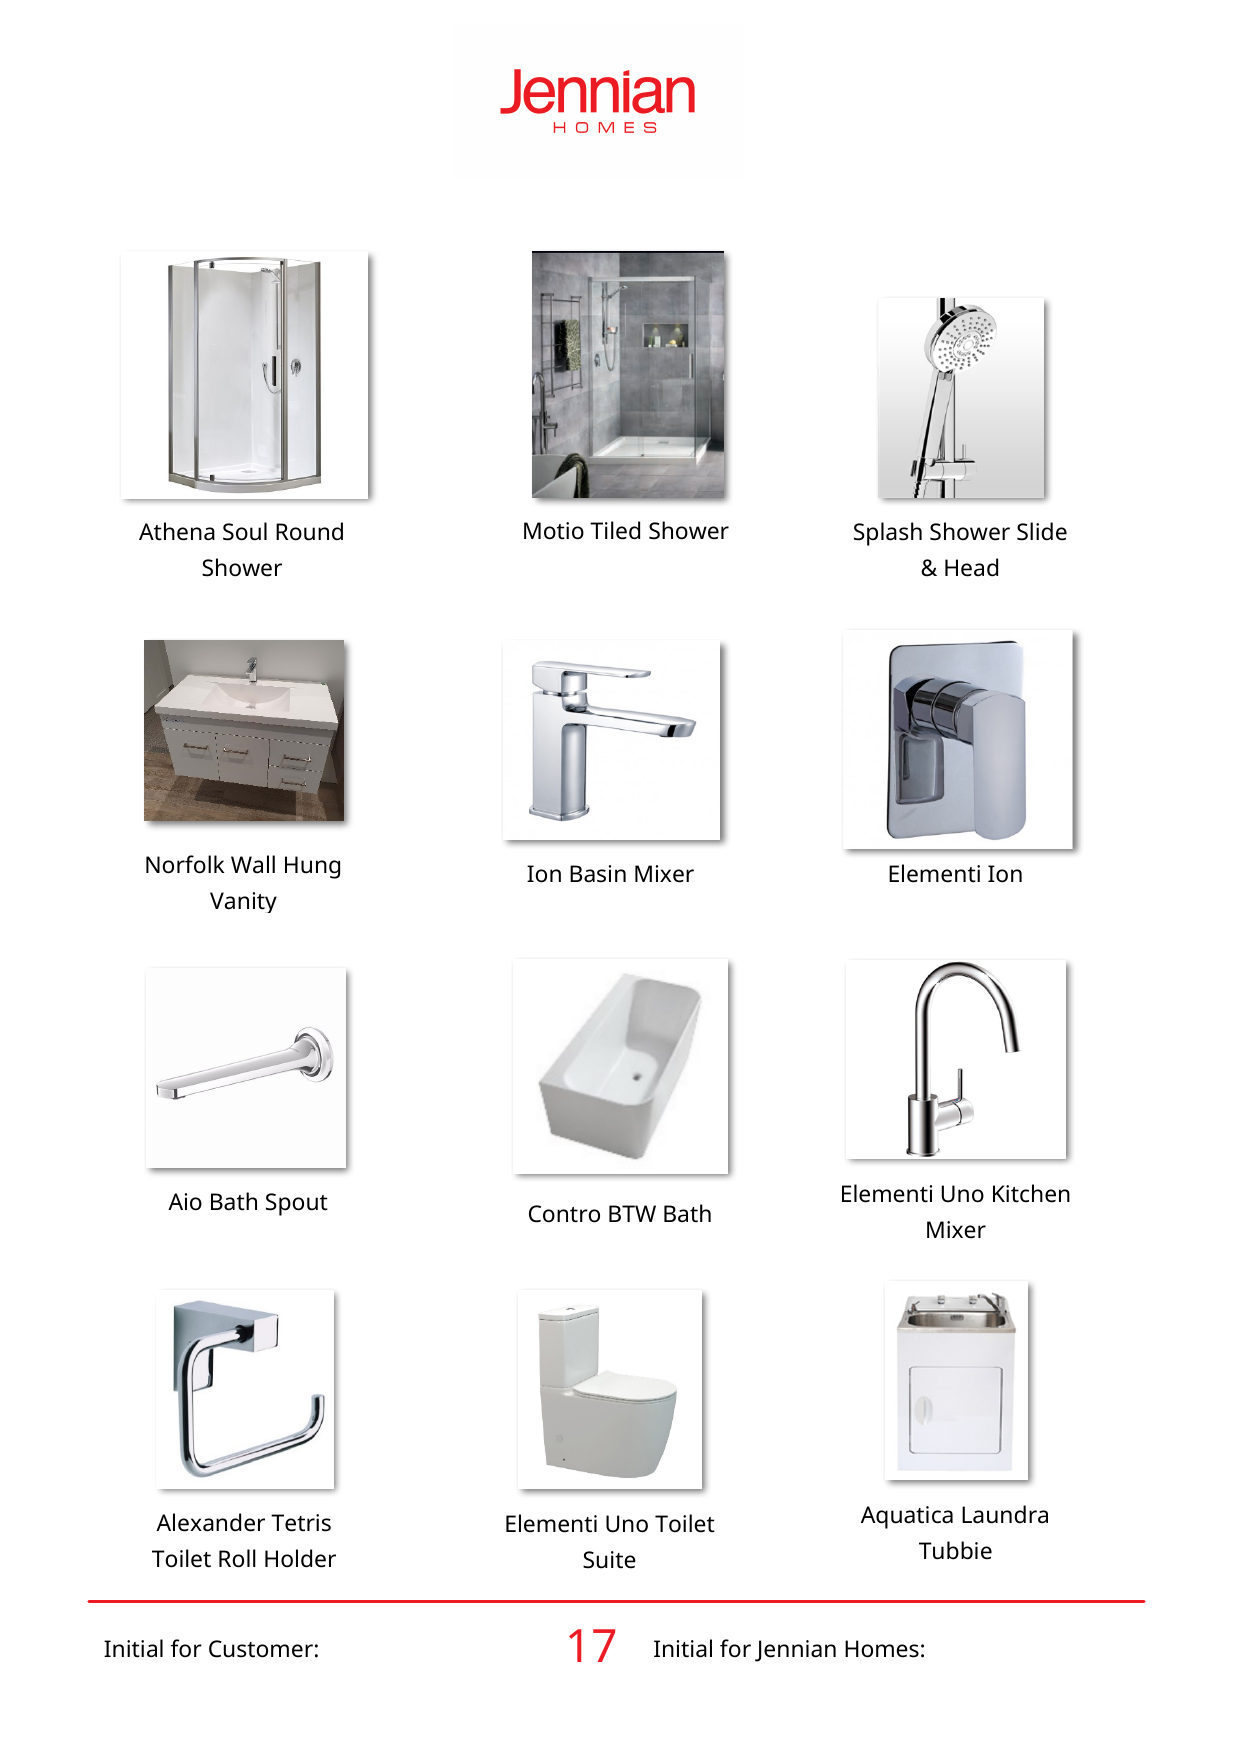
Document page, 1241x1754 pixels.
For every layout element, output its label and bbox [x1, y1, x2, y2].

picture [518, 1290, 702, 1489]
picture [846, 960, 1066, 1159]
picture [452, 23, 743, 179]
picture [121, 251, 368, 499]
picture [156, 1290, 334, 1489]
picture [146, 968, 346, 1168]
picture [885, 1281, 1028, 1480]
picture [513, 959, 728, 1174]
picture [503, 640, 720, 840]
picture [878, 298, 1044, 498]
picture [144, 640, 344, 821]
picture [843, 630, 1073, 849]
picture [532, 251, 724, 498]
